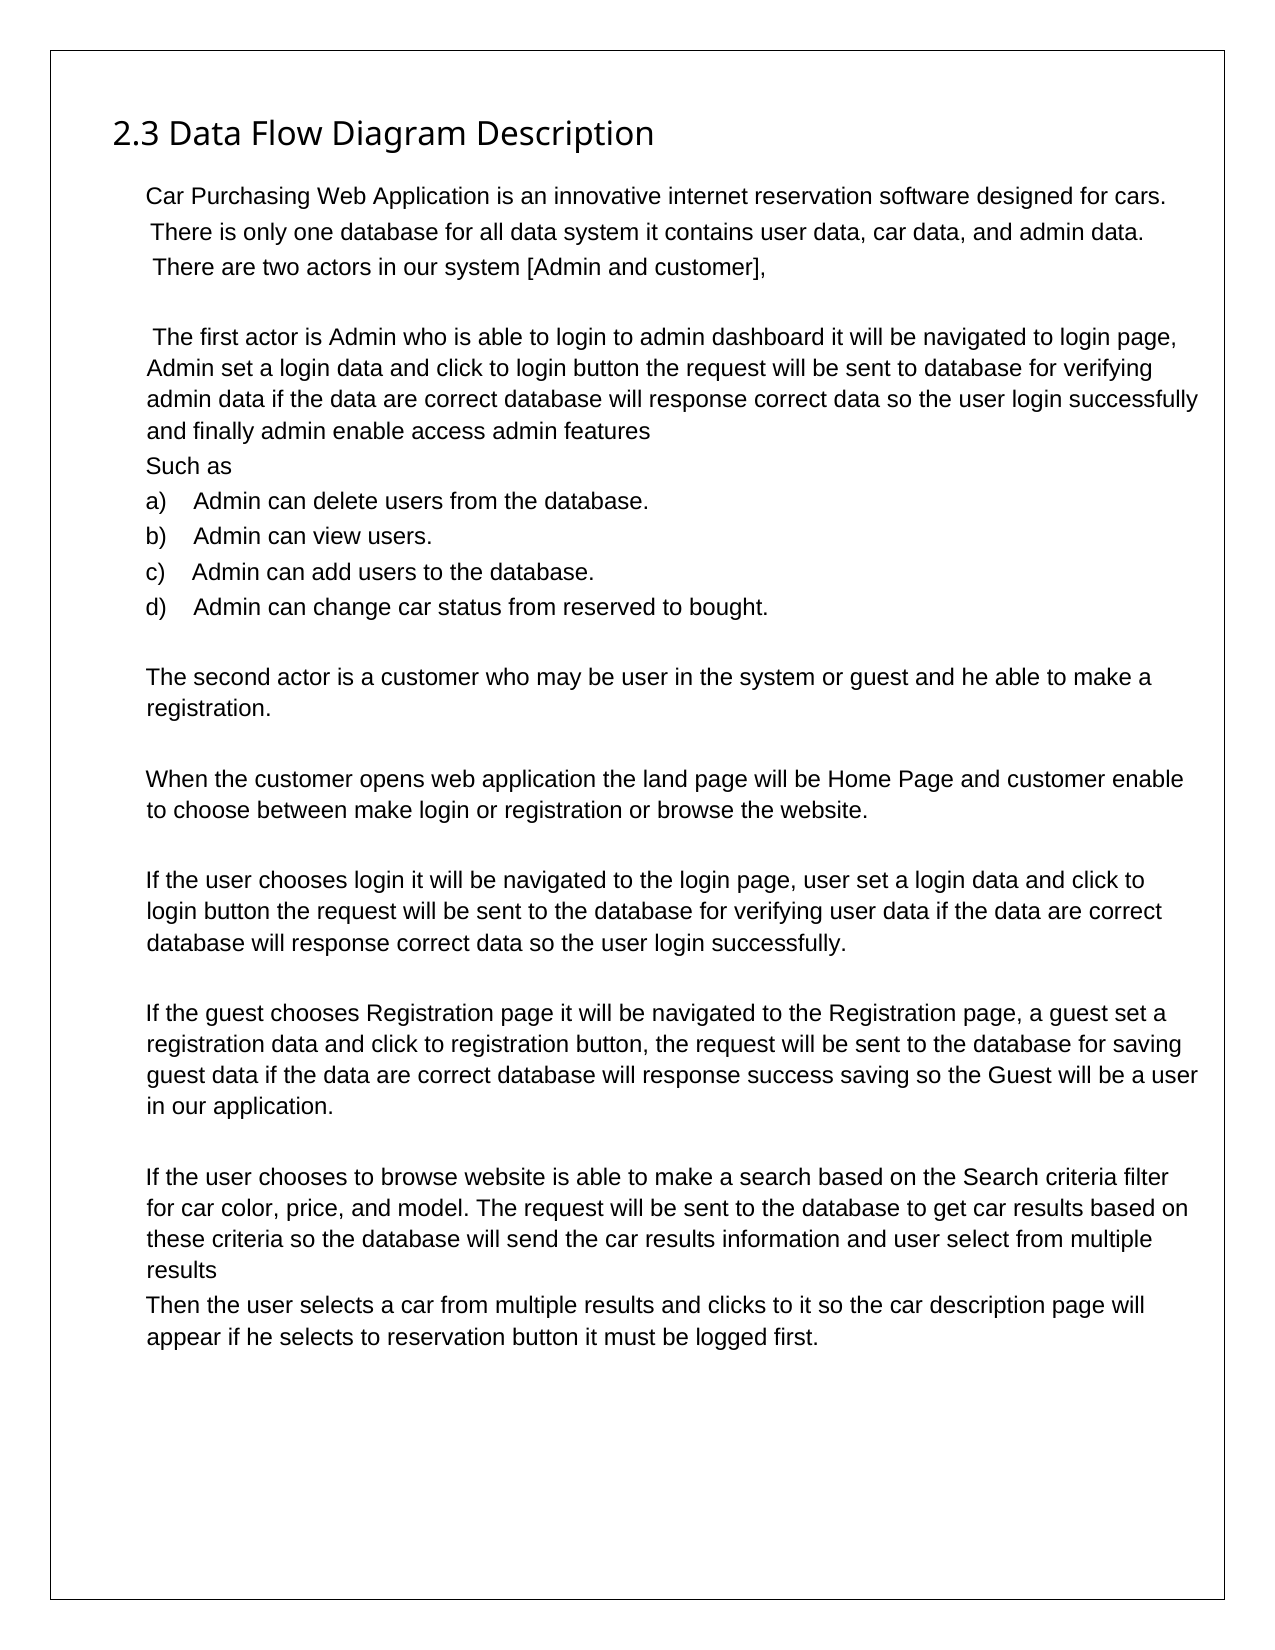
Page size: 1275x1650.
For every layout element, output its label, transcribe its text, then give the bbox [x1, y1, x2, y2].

text b) Admin can view users. [145, 522, 1201, 550]
subtitle 2.3 Data Flow Diagram Description [112, 109, 1202, 155]
text If the user chooses login it will be navigated to the login page, user set a login data and click to login button the request will be sent to the database for verifying user data if the data are correct database will response correct data so the user login successfully. [145, 866, 1201, 956]
text There is only one database for all data system it contains user data, car data, and admin data. [150, 217, 1201, 245]
text If the user chooses to browse website is able to make a search based on the Search criteria filter for car color, price, and model. The request will be sent to the database to get car results based on these criteria so the database will send the car results information and user select from multiple results [145, 1163, 1201, 1284]
text Such as [145, 452, 1201, 479]
text d) Admin can change car status from reserved to bought. [145, 593, 1201, 620]
text When the customer opens web application the land page will be Home Page and customer enable to choose between make login or registration or browse the website. [145, 764, 1201, 823]
text c) Admin can add users to the database. [145, 557, 1201, 585]
text The first actor is Admin who is able to login to admin dashboard it will be navigated to login page, Admin set a login data and click to login button the request will be sent to database for verifying admin data if the data are correct database will response correct data so the user login successfully and finally admin enable access admin features [145, 323, 1201, 444]
text a) Admin can delete users from the database. [145, 487, 1201, 514]
text There are two actors in our system [Admin and customer], [145, 253, 1201, 280]
text Then the user selects a car from multiple results and clicks to it so the car description page will appear if he selects to reservation button it must be logged first. [145, 1291, 1201, 1350]
text Car Purchasing Web Application is an innovative internet reservation software designed for cars. [145, 182, 1201, 210]
text If the guest chooses Registration page it will be navigated to the Registration page, a guest set a registration data and click to registration button, the request will be sent to the database for saving guest data if the data are correct database will response success saving so the Guest will be a user in our application. [145, 999, 1201, 1120]
text The second actor is a customer who may be user in the system or guest and he able to make a registration. [145, 663, 1201, 722]
